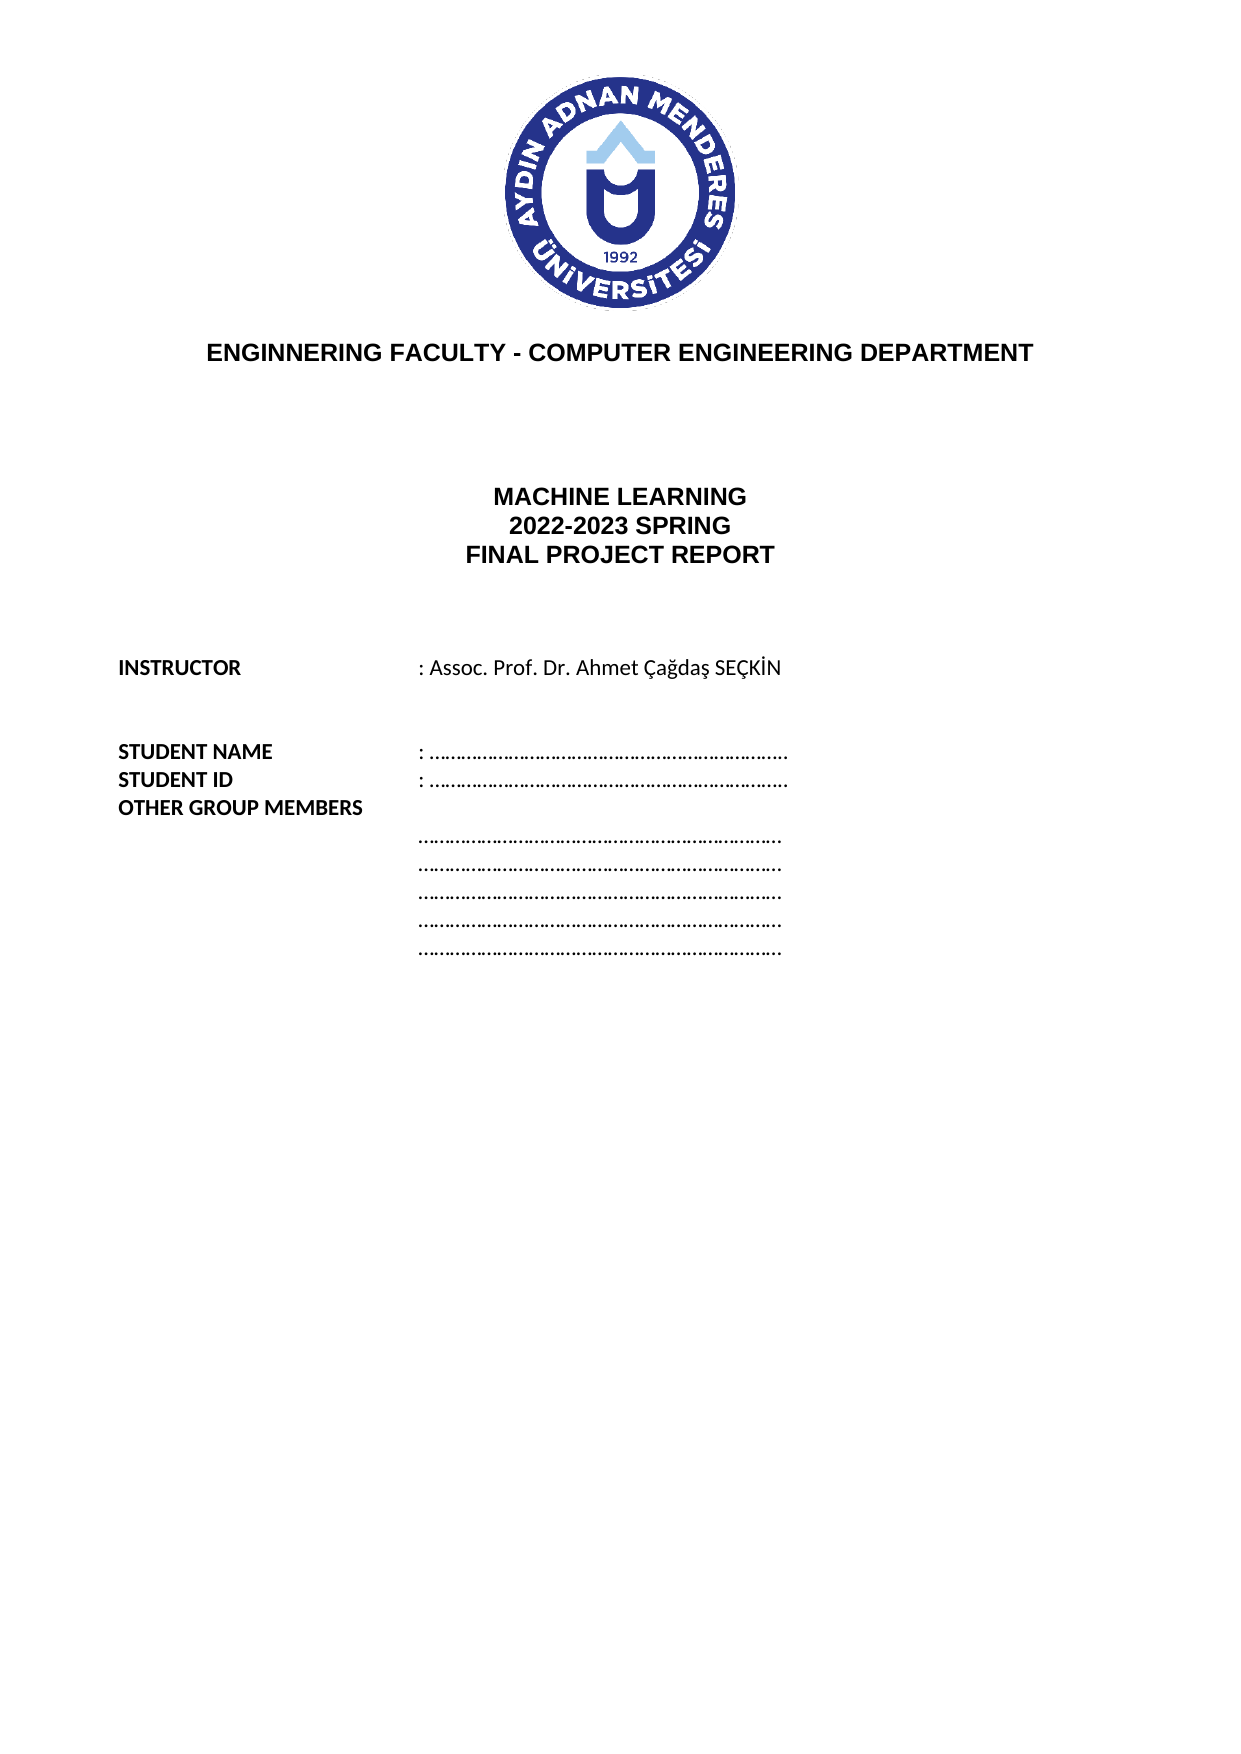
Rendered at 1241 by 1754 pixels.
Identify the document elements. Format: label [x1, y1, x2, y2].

picture [502, 73, 739, 311]
